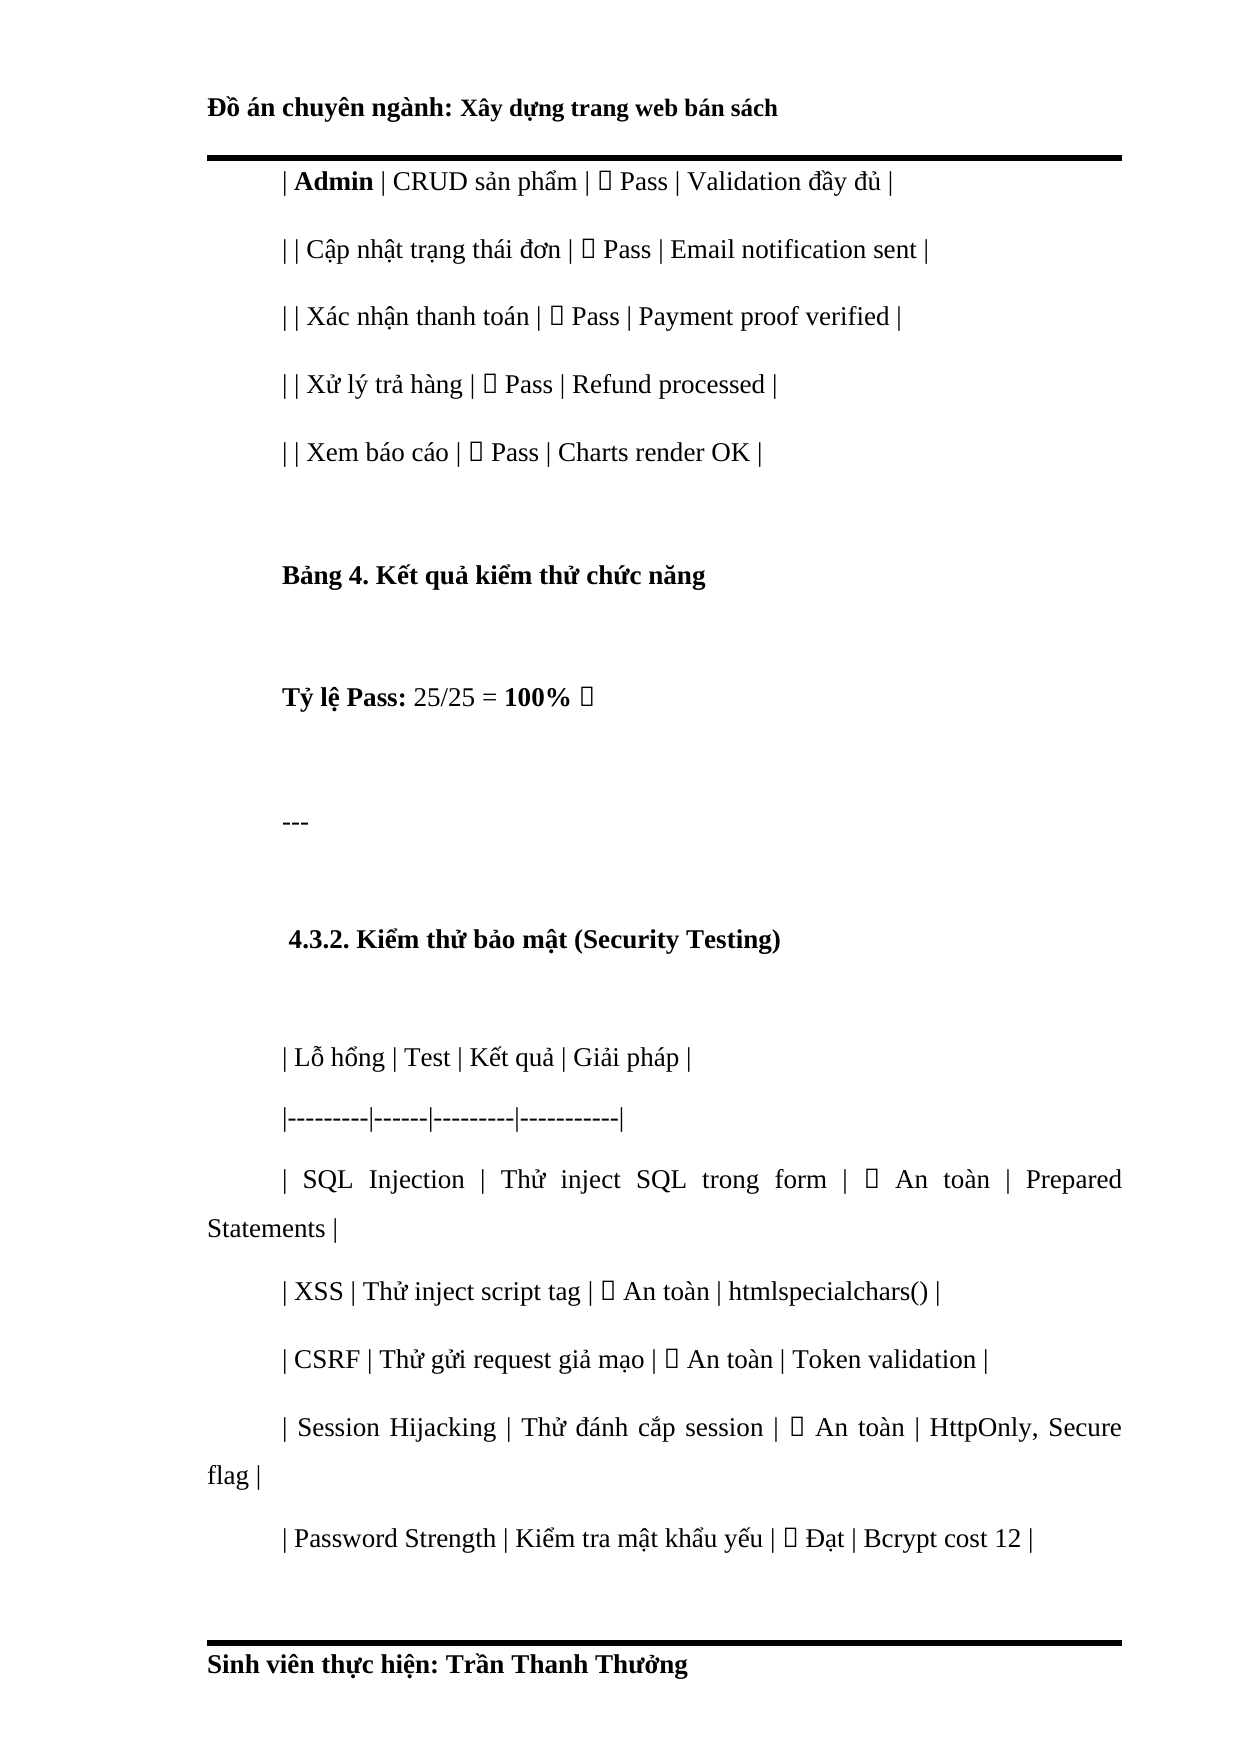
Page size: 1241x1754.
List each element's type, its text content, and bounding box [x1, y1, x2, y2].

text | CSRF | Thử gửi request giả mạo | ✅ An toàn | Token validation | [207, 1339, 1122, 1376]
text | Lỗ hổng | Test | Kết quả | Giải pháp | [207, 1041, 1122, 1073]
text | | Xử lý trả hàng | ✅ Pass | Refund processed | [207, 365, 1122, 402]
text | XSS | Thử inject script tag | ✅ An toàn | htmlspecialchars() | [207, 1271, 1122, 1308]
text Bảng 4. Kết quả kiểm thử chức năng [207, 559, 1122, 591]
text Tỷ lệ Pass: 25/25 = 100% ✅ [207, 678, 1122, 715]
text | Admin | CRUD sản phẩm | ✅ Pass | Validation đầy đủ | [207, 161, 1122, 198]
text | Session Hijacking | Thử đánh cắp session | ✅ An toàn | HttpOnly, Secure flag | [207, 1407, 1122, 1491]
text | | Cập nhật trạng thái đơn | ✅ Pass | Email notification sent | [207, 229, 1122, 266]
text | | Xác nhận thanh toán | ✅ Pass | Payment proof verified | [207, 297, 1122, 334]
text 4.3.2. Kiểm thử bảo mật (Security Testing) [207, 923, 1122, 954]
text | Password Strength | Kiểm tra mật khẩu yếu | ✅ Đạt | Bcrypt cost 12 | [207, 1518, 1122, 1555]
text --- [207, 805, 1122, 836]
text |---------|------|---------|-----------| [207, 1101, 1122, 1132]
text | SQL Injection | Thử inject SQL trong form | ✅ An toàn | Prepared Statements | [207, 1160, 1122, 1243]
text | | Xem báo cáo | ✅ Pass | Charts render OK | [207, 432, 1122, 469]
